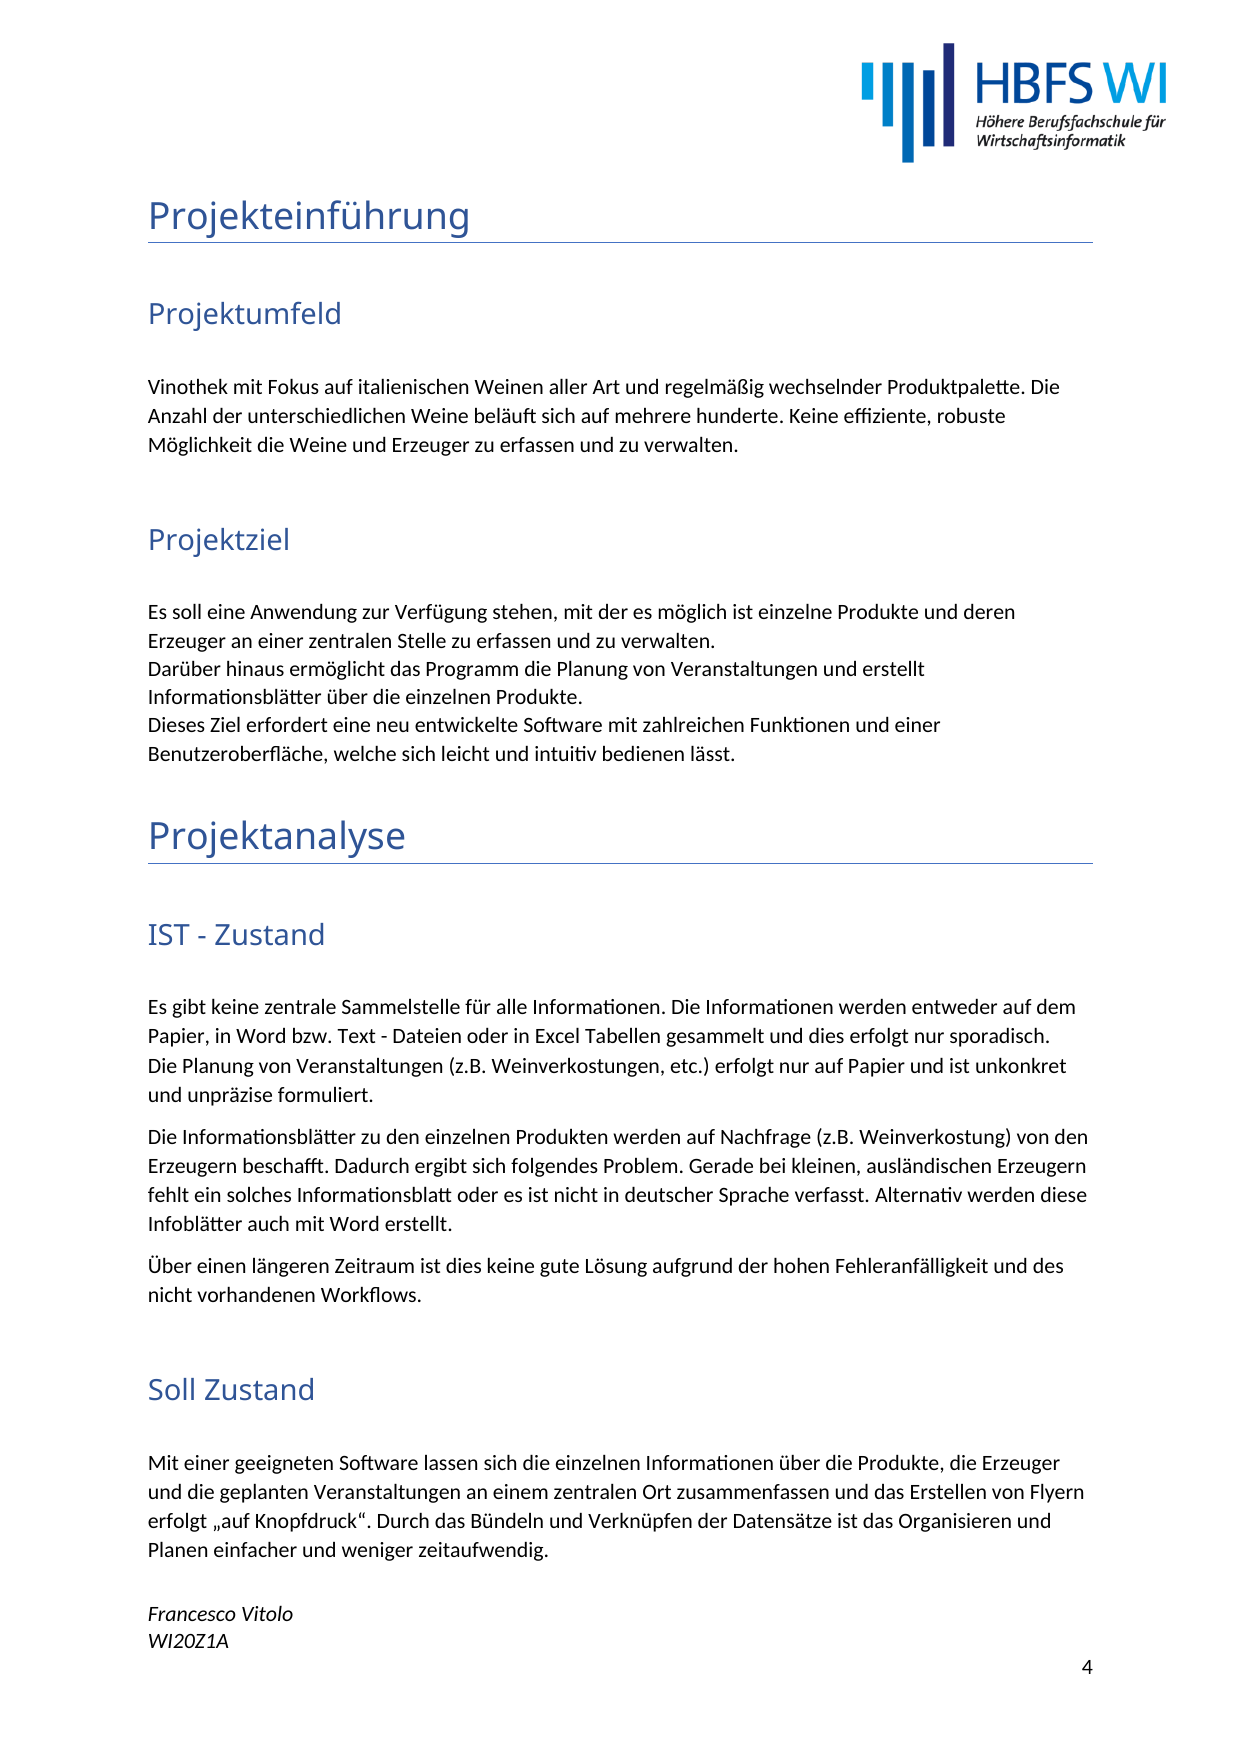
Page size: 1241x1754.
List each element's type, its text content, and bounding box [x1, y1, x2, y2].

text Mit einer geeigneten Software lassen sich die einzelnen Informationen über die Produkte, die Erzeuger und die geplanten Veranstaltungen an einem zentralen Ort zusammenfassen und das Erstellen von Flyern erfolgt „auf Knopfdruck“. Durch das Bündeln und Verknüpfen der Datensätze ist das Organisieren und Planen einfacher und weniger zeitaufwendig. [148, 1449, 1093, 1563]
subtitle IST - Zustand [148, 914, 1093, 993]
subtitle Projektanalyse [148, 809, 1093, 863]
text Vinothek mit Fokus auf italienischen Weinen aller Art und regelmäßig wechselnder Produktpalette. Die Anzahl der unterschiedlichen Weine beläuft sich auf mehrere hunderte. Keine effiziente, robuste Möglichkeit die Weine und Erzeuger zu erfassen und zu verwalten. [148, 373, 1093, 458]
text Es soll eine Anwendung zur Verfügung stehen, mit der es möglich ist einzelne Produkte und deren Erzeuger an einer zentralen Stelle zu erfassen und zu verwalten. Darüber hinaus ermöglicht das Programm die Planung von Veranstaltungen und erstellt Informationsblätter über die einzelnen Produkte. Dieses Ziel erfordert eine neu entwickelte Software mit zahlreichen Funktionen und einer Benutzeroberfläche, welche sich leicht und intuitiv bedienen lässt. [148, 598, 1093, 766]
text Es gibt keine zentrale Sammelstelle für alle Informationen. Die Informationen werden entweder auf dem Papier, in Word bzw. Text - Dateien oder in Excel Tabellen gesammelt und dies erfolgt nur sporadisch. Die Planung von Veranstaltungen (z.B. Weinverkostungen, etc.) erfolgt nur auf Papier und ist unkonkret und unpräzise formuliert. [148, 993, 1093, 1108]
subtitle Projekteinführung [148, 189, 1093, 242]
subtitle Projektumfeld [148, 293, 1093, 373]
subtitle Soll Zustand [148, 1369, 1093, 1449]
text Über einen längeren Zeitraum ist dies keine gute Lösung aufgrund der hohen Fehleranfälligkeit und des nicht vorhandenen Workflows. [148, 1252, 1093, 1308]
picture [849, 34, 1177, 169]
text Die Informationsblätter zu den einzelnen Produkten werden auf Nachfrage (z.B. Weinverkostung) von den Erzeugern beschafft. Dadurch ergibt sich folgendes Problem. Gerade bei kleinen, ausländischen Erzeugern fehlt ein solches Informationsblatt oder es ist nicht in deutscher Sprache verfasst. Alternativ werden diese Infoblätter auch mit Word erstellt. [148, 1123, 1093, 1237]
subtitle Projektziel [148, 519, 1093, 598]
